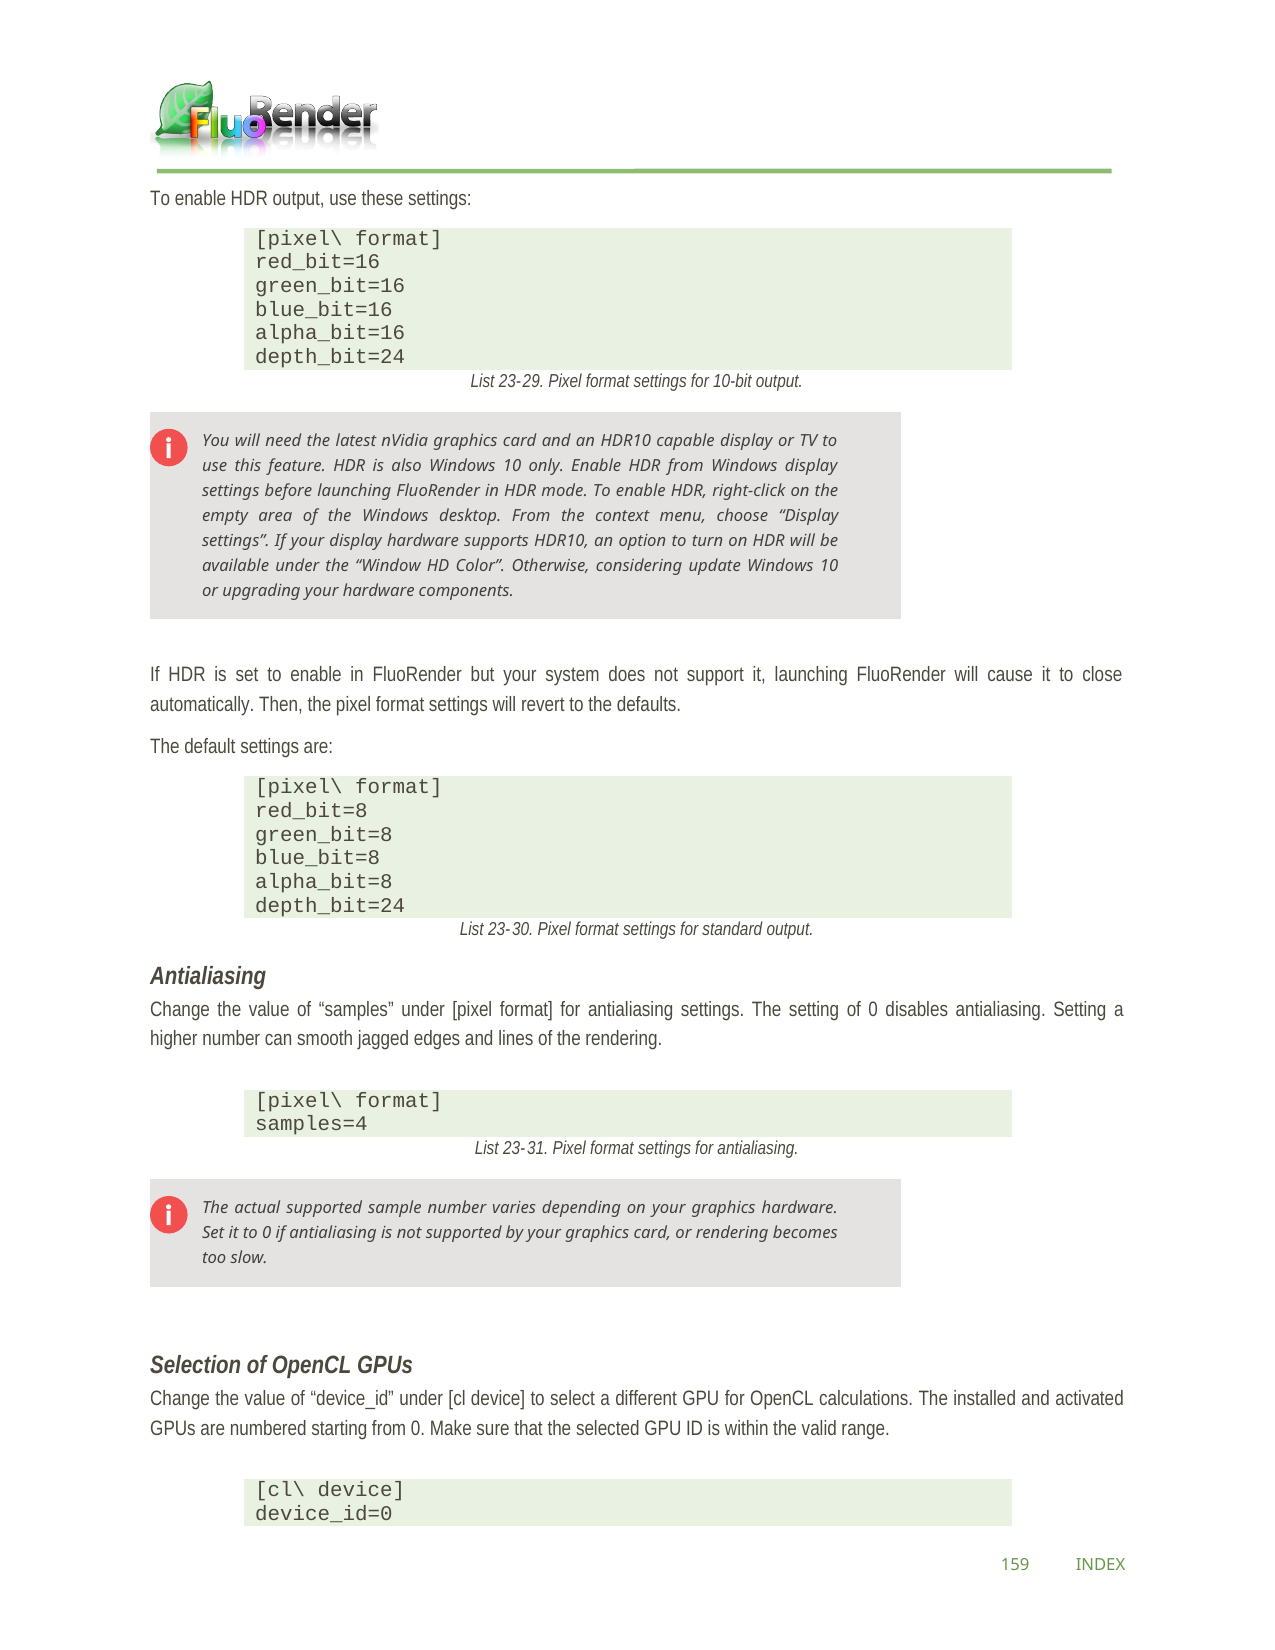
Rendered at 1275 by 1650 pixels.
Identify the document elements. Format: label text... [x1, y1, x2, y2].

text Change the value of “device_id” under [cl device] to select a different GPU for OpenCL calculations. The installed and activated GPUs are numbered starting from 0. Make sure that the selected GPU ID is within the valid range. [150, 1386, 1125, 1440]
picture [150, 75, 379, 162]
subtitle Antialiasing [150, 961, 1125, 989]
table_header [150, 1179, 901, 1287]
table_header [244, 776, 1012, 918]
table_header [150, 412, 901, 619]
subtitle Selection of OpenCL GPUs [150, 1350, 1125, 1379]
text The default settings are: [150, 734, 1125, 758]
text If HDR is set to enable in FluoRender but your system does not support it, launching FluoRender will cause it to close automatically. Then, the pixel format settings will revert to the defaults. [150, 662, 1125, 716]
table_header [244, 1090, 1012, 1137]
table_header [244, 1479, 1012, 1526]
text To enable HDR output, use these settings: [150, 185, 1125, 209]
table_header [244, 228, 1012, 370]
text Change the value of “samples” under [pixel format] for antialiasing settings. The setting of 0 disables antialiasing. Setting a higher number can smooth jagged edges and lines of the rendering. [150, 996, 1125, 1050]
